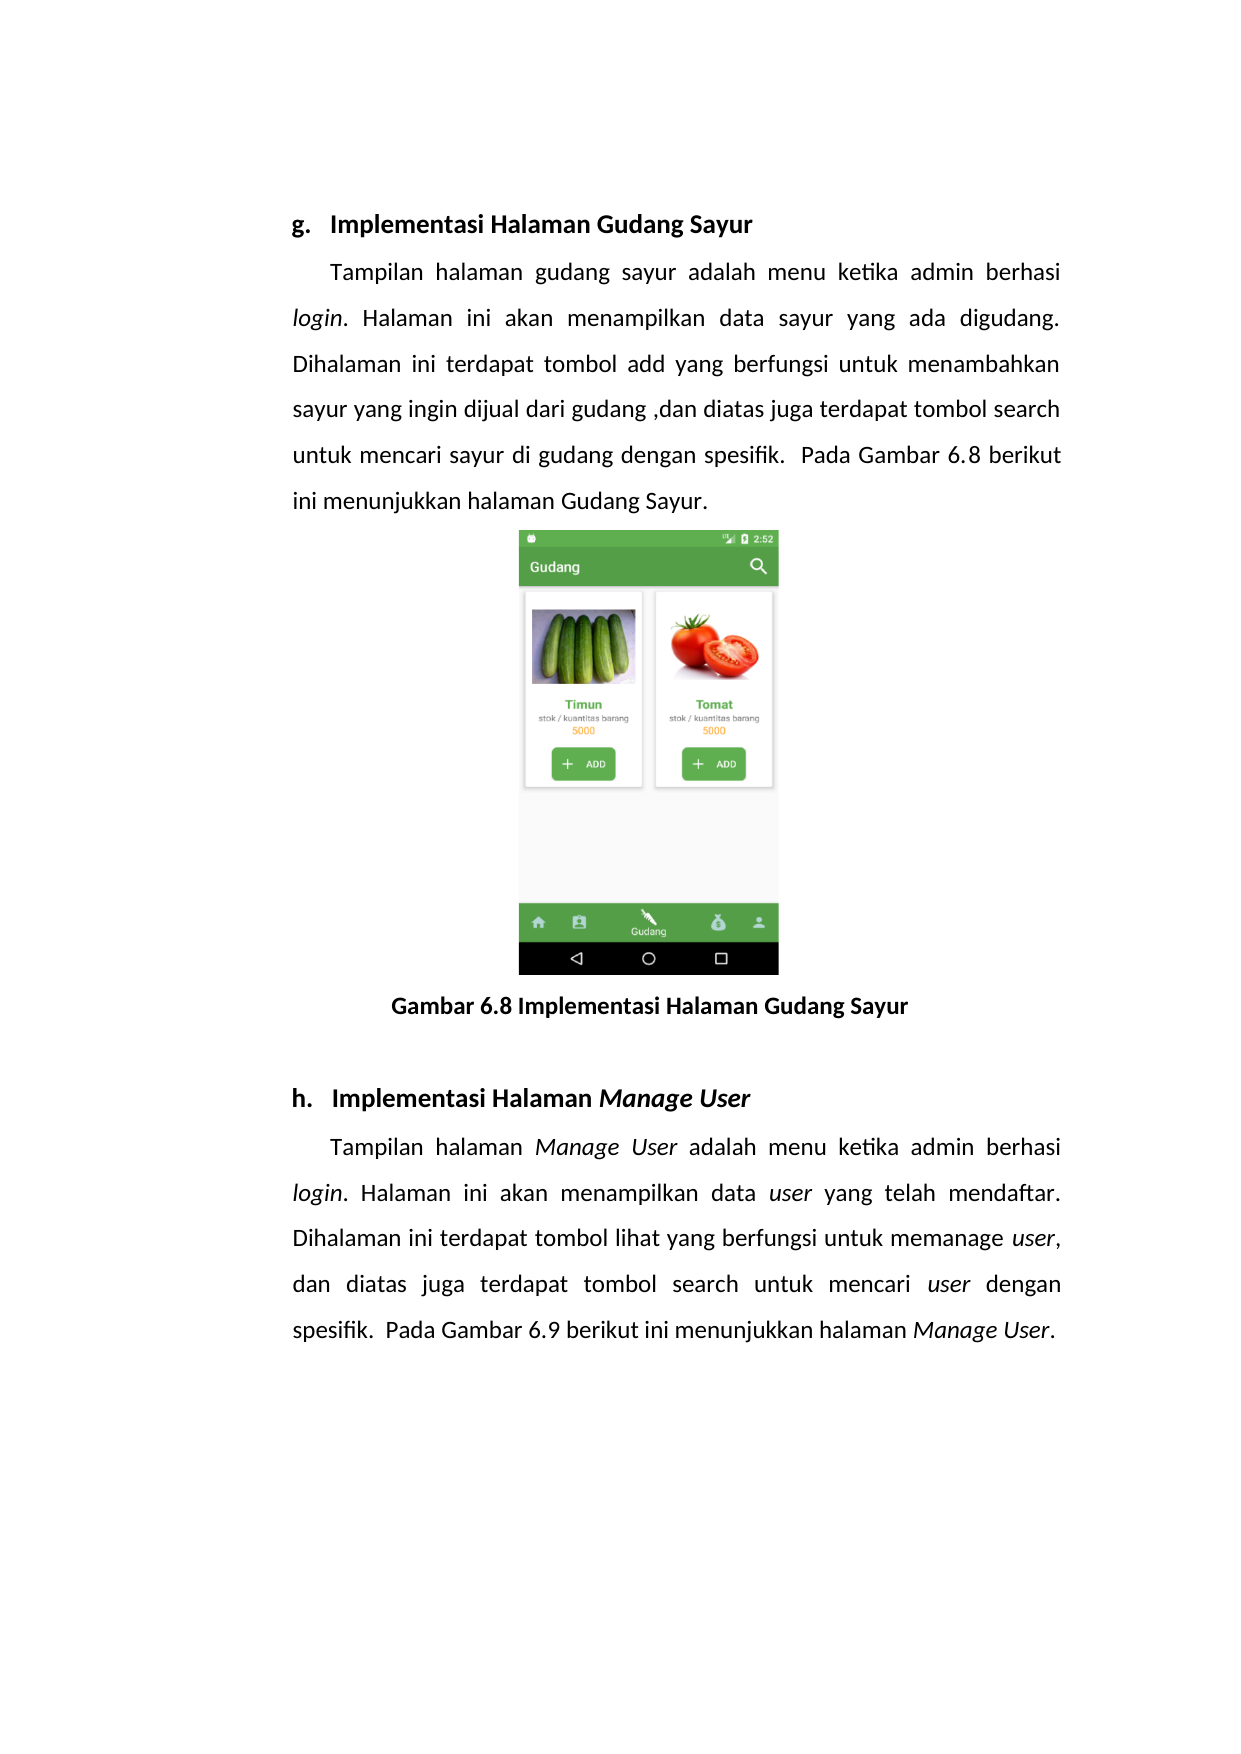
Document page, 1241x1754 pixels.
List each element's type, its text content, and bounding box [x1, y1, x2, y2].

subtitle Gambar 6.8 Implementasi Halaman Gudang Sayur [235, 990, 1064, 1021]
text Tampilan halaman gudang sayur adalah menu ketika admin berhasi login. Halaman ini akan menampilkan data sayur yang ada digudang. Dihalaman ini terdapat tombol add yang berfungsi untuk menambahkan sayur yang ingin dijual dari gudang ,dan diatas juga terdapat tombol search untuk mencari sayur di gudang dengan spesifik. Pada Gambar 6.8 berikut ini menunjukkan halaman Gudang Sayur. [292, 256, 1061, 515]
text h. Implementasi Halaman Manage User [291, 1082, 1063, 1114]
text g. Implementasi Halaman Gudang Sayur [291, 207, 1063, 240]
text Tampilan halaman Manage User adalah menu ketika admin berhasi login. Halaman ini akan menampilkan data user yang telah mendaftar. Dihalaman ini terdapat tombol lihat yang berfungsi untuk memanage user, dan diatas juga terdapat tombol search untuk mencari user dengan spesifik. Pada Gambar 6.9 berikut ini menunjukkan halaman Manage User. [292, 1131, 1061, 1344]
picture [518, 530, 779, 975]
